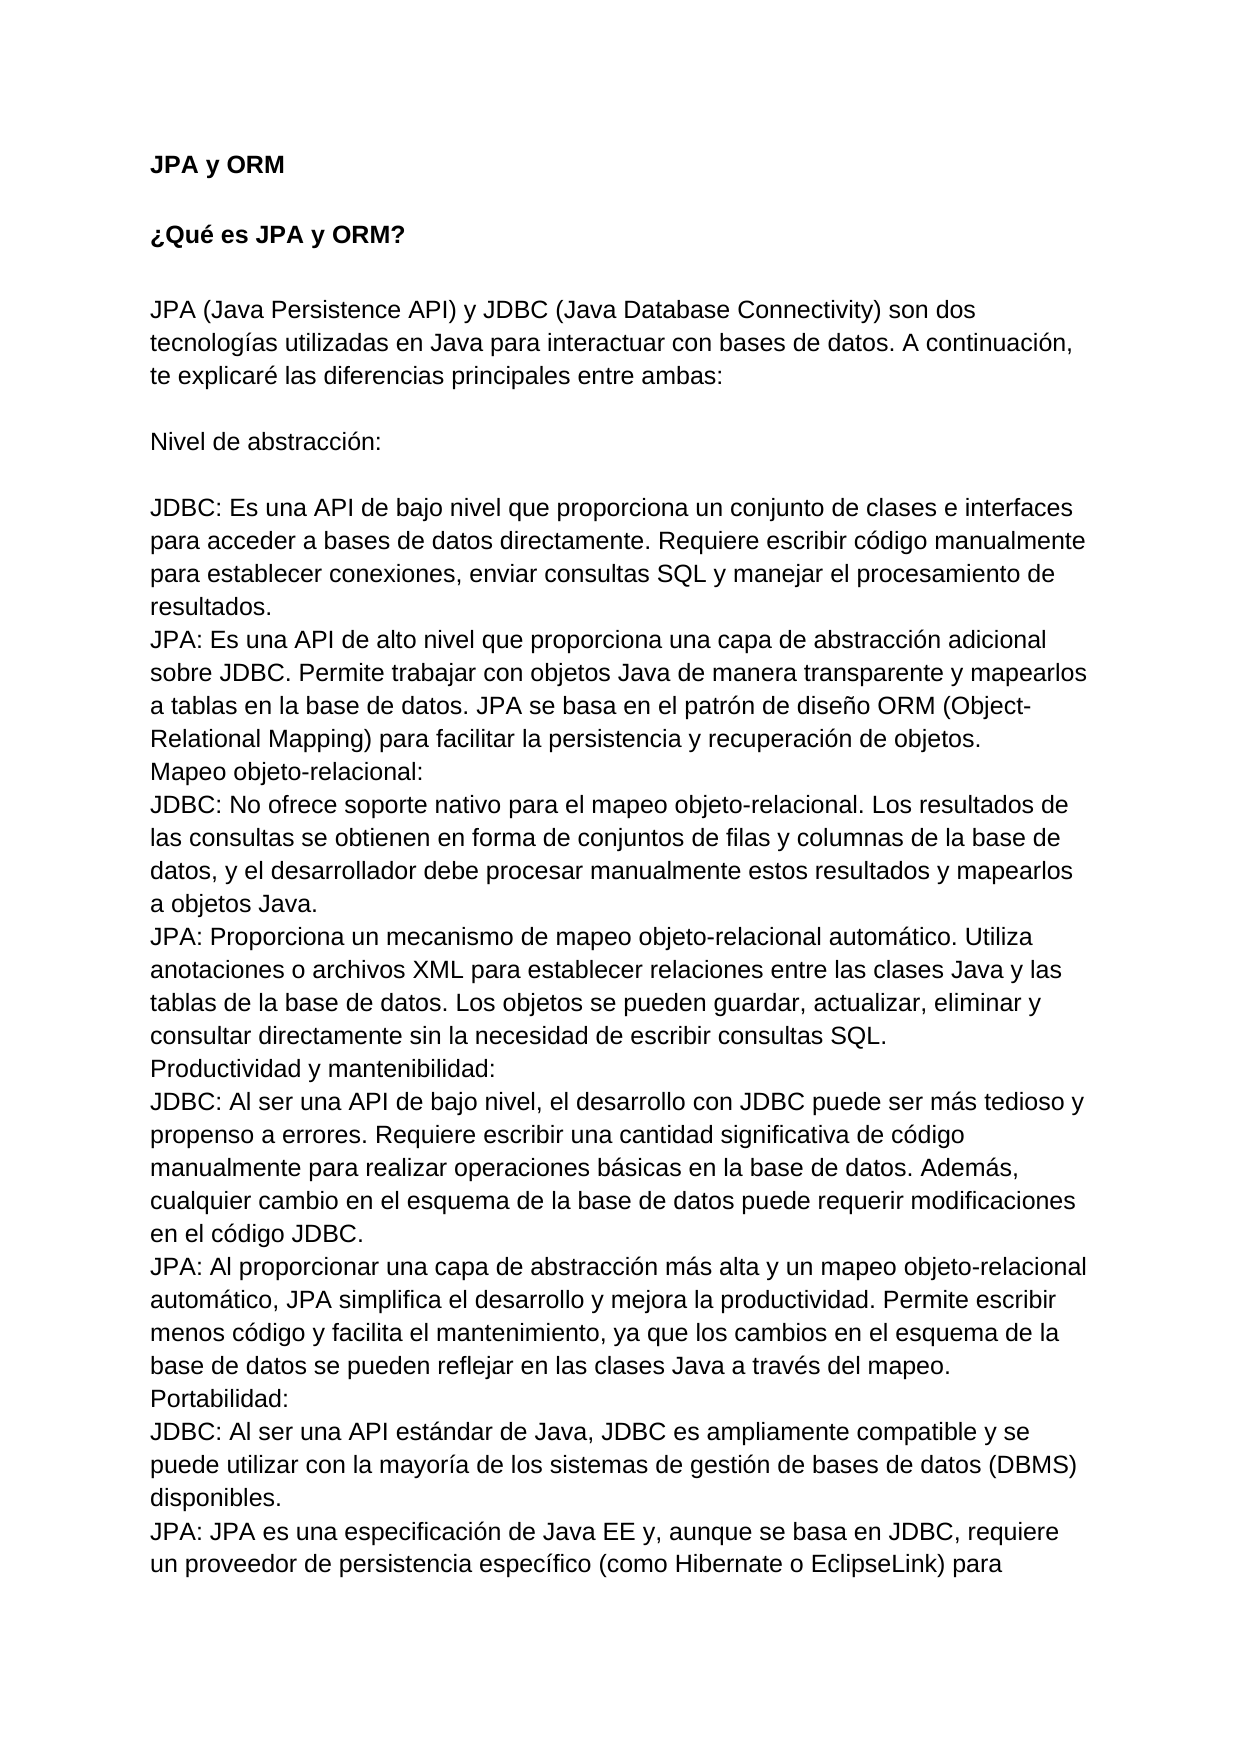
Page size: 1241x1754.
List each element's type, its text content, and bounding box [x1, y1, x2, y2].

text Nivel de abstracción: [150, 427, 1090, 456]
text Portabilidad: [150, 1384, 1090, 1413]
subtitle ¿Qué es JPA y ORM? [150, 220, 1090, 249]
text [150, 1516, 1090, 1578]
text JDBC: Al ser una API de bajo nivel, el desarrollo con JDBC puede ser más tedioso y propenso a errores. Requiere escribir una cantidad significativa de código manualmente para realizar operaciones básicas en la base de datos. Además, cualquier cambio en el esquema de la base de datos puede requerir modificaciones en el código JDBC. [150, 1087, 1090, 1248]
text JDBC: No ofrece soporte nativo para el mapeo objeto-relacional. Los resultados de las consultas se obtienen en forma de conjuntos de filas y columnas de la base de datos, y el desarrollador debe procesar manualmente estos resultados y mapearlos a objetos Java. [150, 790, 1090, 918]
text Productividad y mantenibilidad: [150, 1054, 1090, 1083]
text JPA (Java Persistence API) y JDBC (Java Database Connectivity) son dos tecnologías utilizadas en Java para interactuar con bases de datos. A continuación, te explicaré las diferencias principales entre ambas: [150, 295, 1090, 389]
text JDBC: Al ser una API estándar de Java, JDBC es ampliamente compatible y se puede utilizar con la mayoría de los sistemas de gestión de bases de datos (DBMS) disponibles. [150, 1417, 1090, 1512]
text JPA: Proporciona un mecanismo de mapeo objeto-relacional automático. Utiliza anotaciones o archivos XML para establecer relaciones entre las clases Java y las tablas de la base de datos. Los objetos se pueden guardar, actualizar, eliminar y consultar directamente sin la necesidad de escribir consultas SQL. [150, 922, 1090, 1050]
text JDBC: Es una API de bajo nivel que proporciona un conjunto de clases e interfaces para acceder a bases de datos directamente. Requiere escribir código manualmente para establecer conexiones, enviar consultas SQL y manejar el procesamiento de resultados. [150, 493, 1090, 621]
text JPA: Es una API de alto nivel que proporciona una capa de abstracción adicional sobre JDBC. Permite trabajar con objetos Java de manera transparente y mapearlos a tablas en la base de datos. JPA se basa en el patrón de diseño ORM (Object-Relational Mapping) para facilitar la persistencia y recuperación de objetos. [150, 625, 1090, 753]
text Mapeo objeto-relacional: [150, 757, 1090, 786]
text JPA: Al proporcionar una capa de abstracción más alta y un mapeo objeto-relacional automático, JPA simplifica el desarrollo y mejora la productividad. Permite escribir menos código y facilita el mantenimiento, ya que los cambios en el esquema de la base de datos se pueden reflejar en las clases Java a través del mapeo. [150, 1252, 1090, 1380]
subtitle JPA y ORM [150, 150, 1090, 179]
